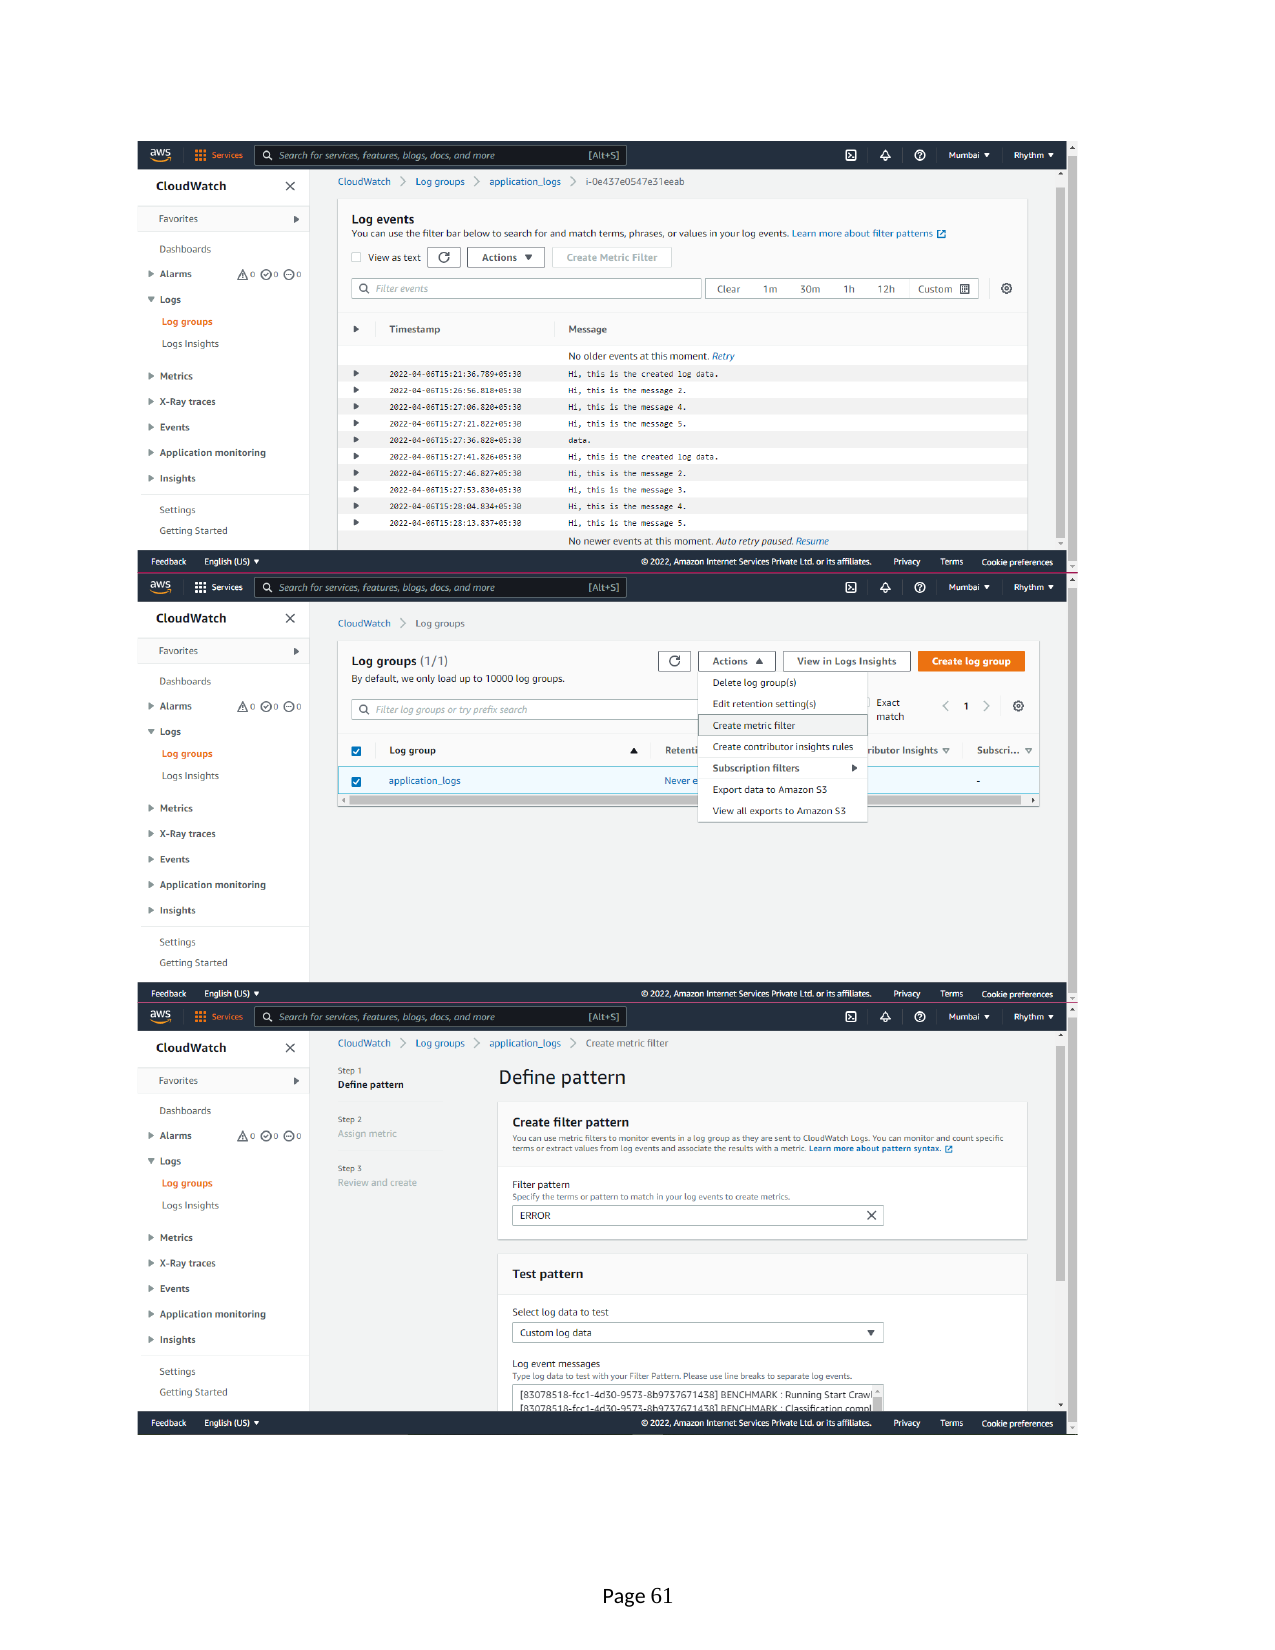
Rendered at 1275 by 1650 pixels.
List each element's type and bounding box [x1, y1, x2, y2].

picture [137, 141, 1078, 1435]
